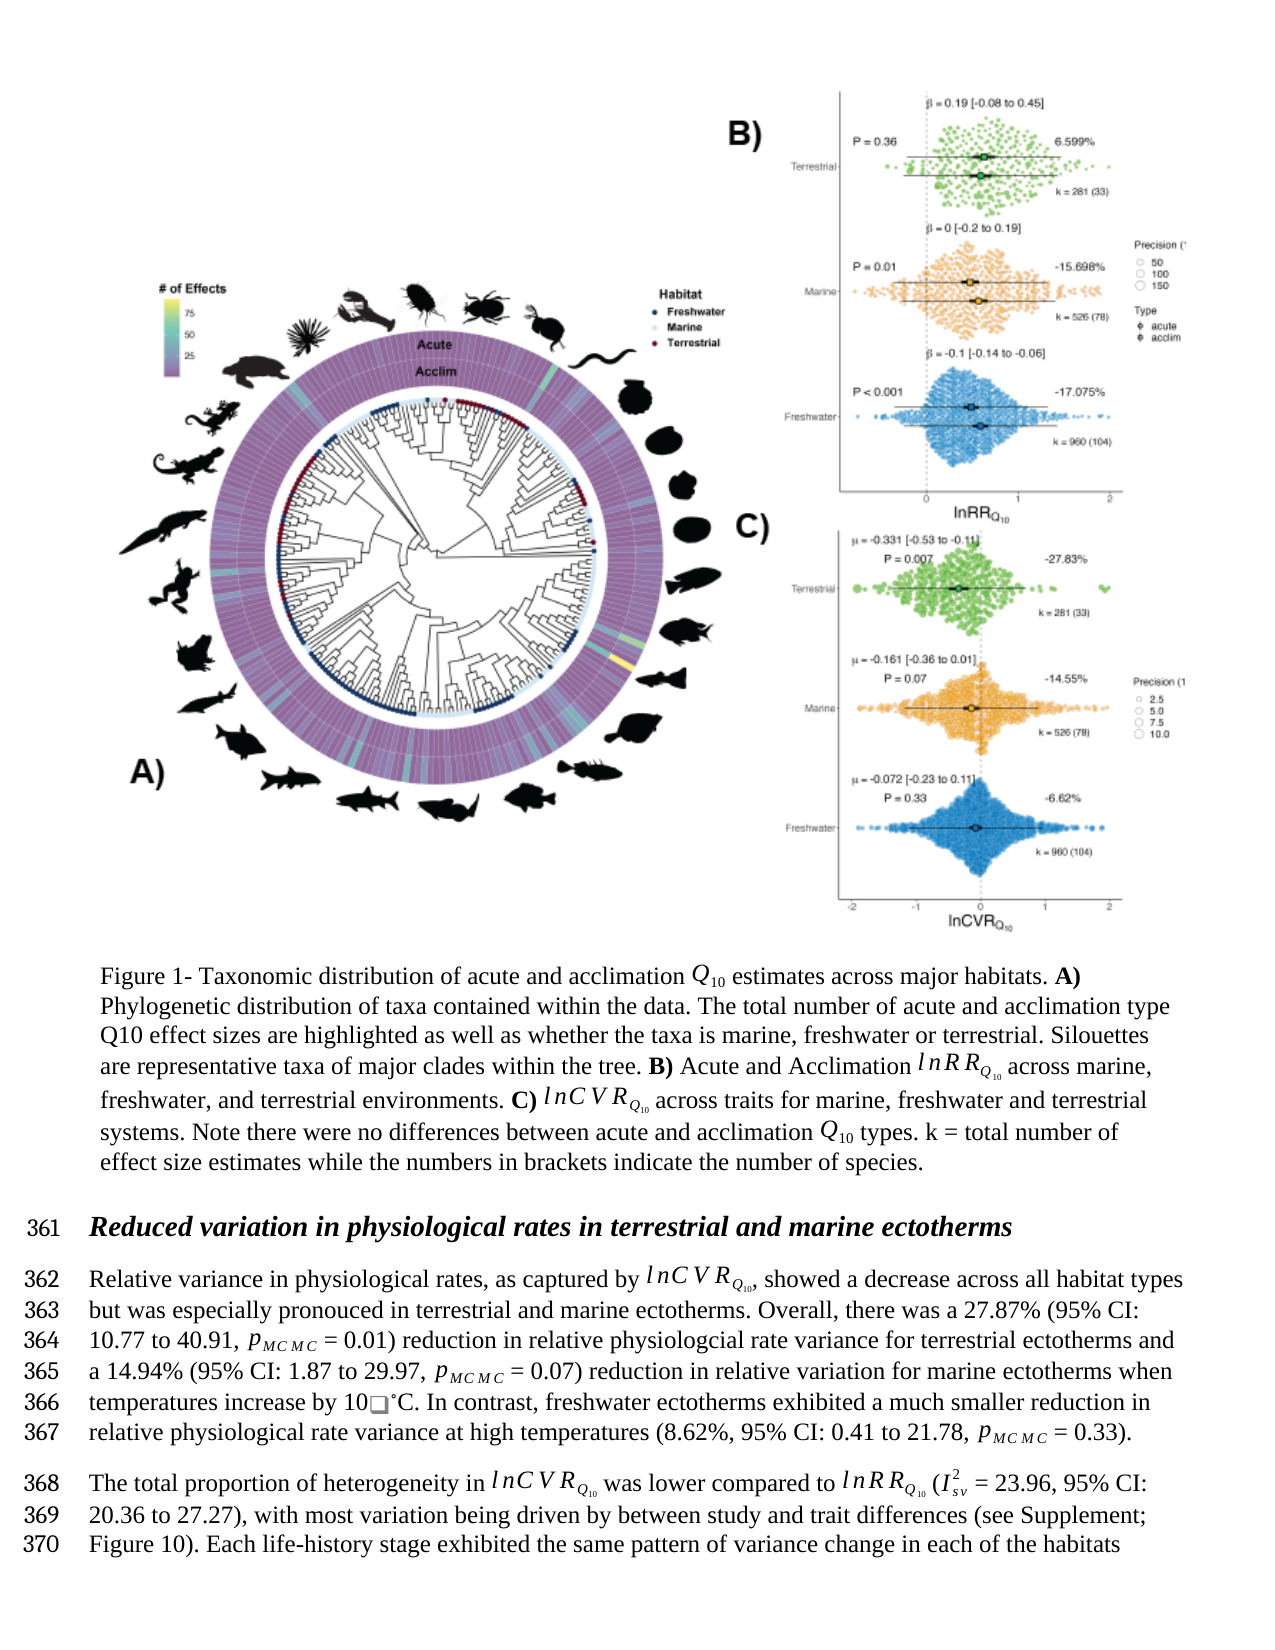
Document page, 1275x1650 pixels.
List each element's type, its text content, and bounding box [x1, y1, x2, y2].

table_header Figure 1- Taxonomic distribution of acute and acclimation estimates across major habitats. A) Phylogenetic distribution of taxa contained within the data. The total number of acute and acclimation type Q10 effect sizes are highlighted as well as whether the taxa is marine, freshwater or terrestrial. Silouettes are representative taxa of major clades within the tree. B) Acute and Acclimation across marine, freshwater, and terrestrial environments. C) across traits for marine, freshwater and terrestrial systems. Note there were no differences between acute and acclimation types. k = total number of effect size estimates while the numbers in brackets indicate the number of species. [89, 89, 1186, 1188]
picture [118, 88, 1187, 939]
subtitle Reduced variation in physiological rates in terrestrial and marine ectotherms [89, 1209, 1186, 1243]
text Relative variance in physiological rates, as captured by , showed a decrease across all habitat types but was especially pronouced in terrestrial and marine ectotherms. Overall, there was a 27.87% (95% CI: 10.77 to 40.91, = 0.01) reduction in relative physiologcial rate variance for terrestrial ectotherms and a 14.94% (95% CI: 1.87 to 29.97, = 0.07) reduction in relative variation for marine ectotherms when temperatures increase by 10C. In contrast, freshwater ectotherms exhibited a much smaller reduction in relative physiological rate variance at high temperatures (8.62%, 95% CI: 0.41 to 21.78, = 0.33). [89, 1262, 1186, 1447]
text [89, 1465, 1186, 1558]
